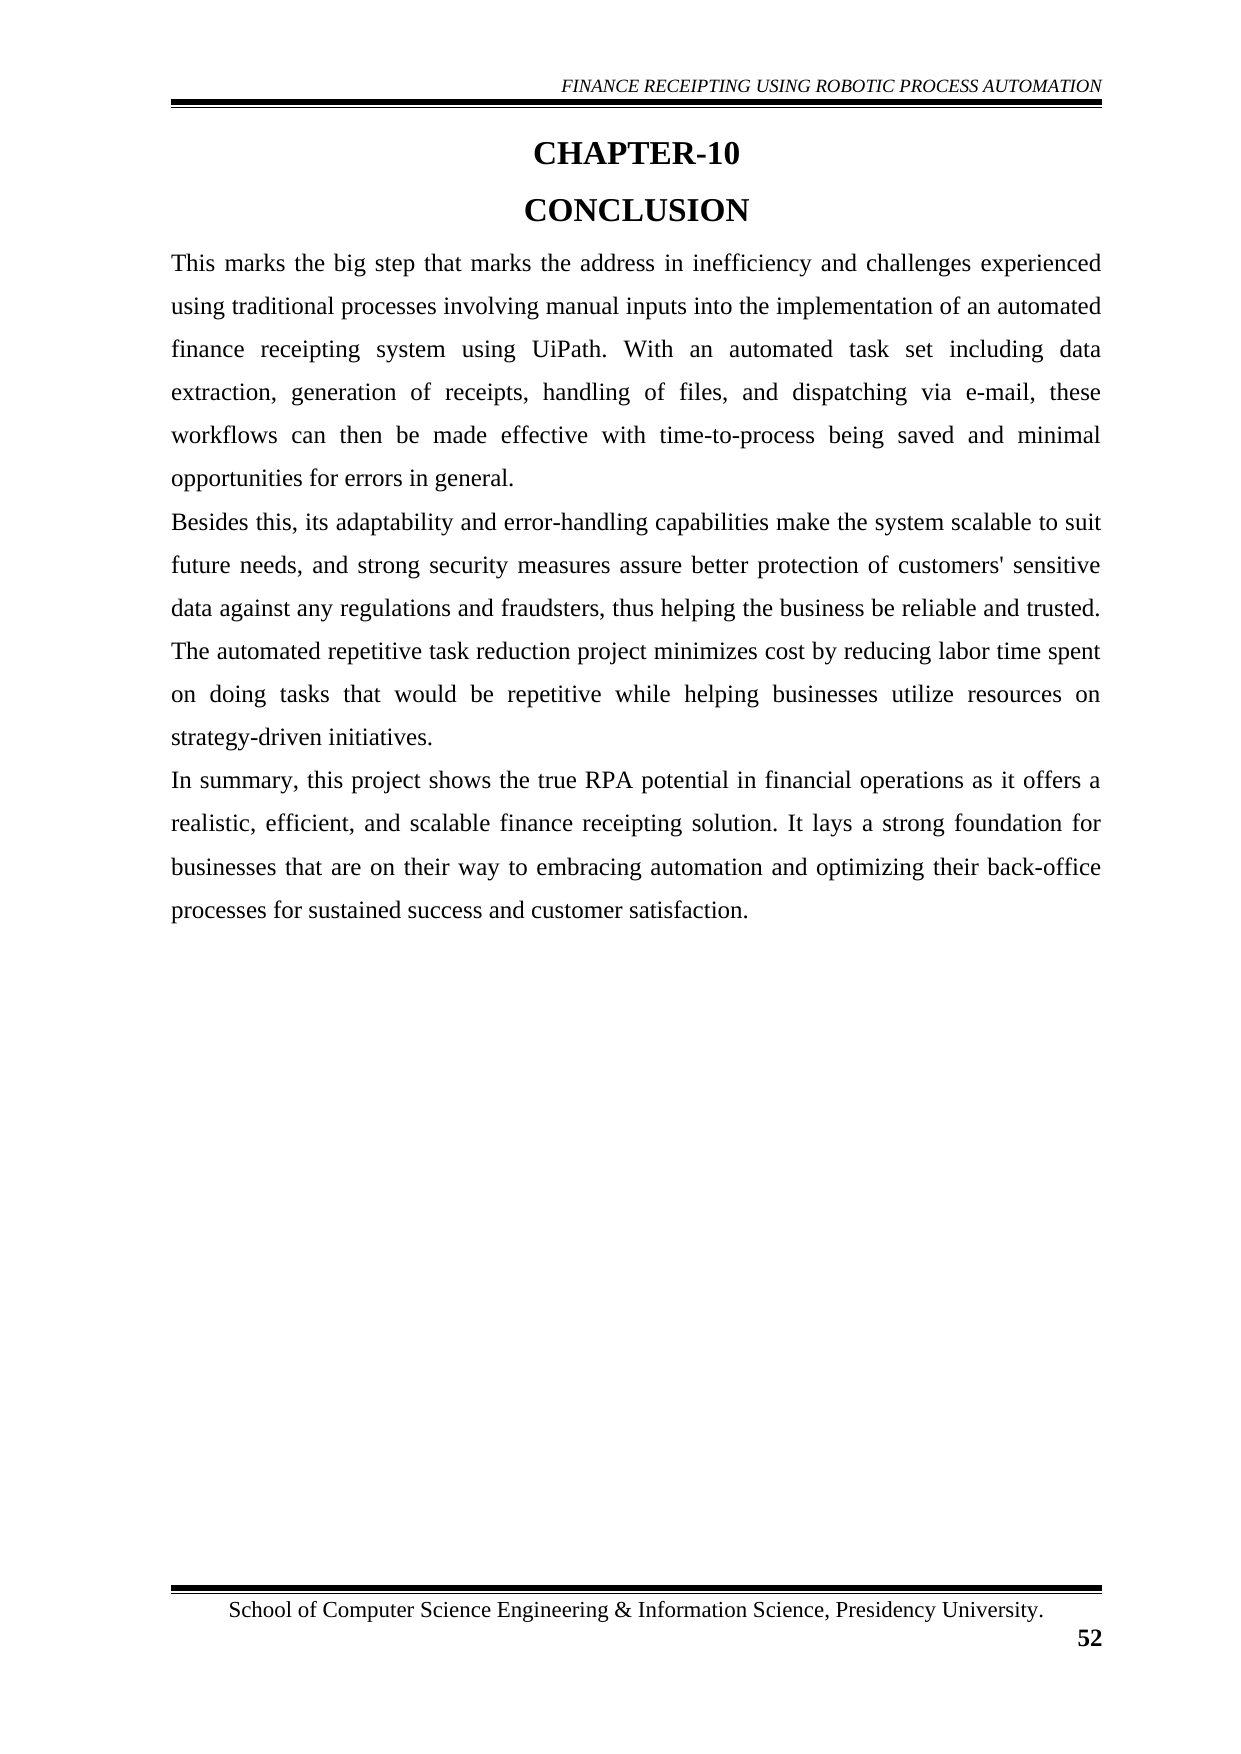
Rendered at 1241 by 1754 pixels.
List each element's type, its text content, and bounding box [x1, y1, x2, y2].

text In summary, this project shows the true RPA potential in financial operations as it offers a realistic, efficient, and scalable finance receipting solution. It lays a strong foundation for businesses that are on their way to embracing automation and optimizing their back-office processes for sustained success and customer satisfaction. [171, 765, 1102, 923]
text Besides this, its adaptability and error-handling capabilities make the system scalable to suit future needs, and strong security measures assure better protection of customers' sensitive data against any regulations and fraudsters, thus helping the business be reliable and trusted. The automated repetitive task reduction project minimizes cost by reducing labor time spent on doing tasks that would be repetitive while helping businesses utilize resources on strategy-driven initiatives. [171, 507, 1102, 751]
text CHAPTER-10 [171, 133, 1102, 171]
text This marks the big step that marks the address in inefficiency and challenges experienced using traditional processes involving manual inputs into the implementation of an automated finance receipting system using UiPath. With an automated task set including data extraction, generation of receipts, handling of files, and dispatching via e-mail, these workflows can then be made effective with time-to-process being saved and minimal opportunities for errors in general. [171, 248, 1102, 492]
text CONCLUSION [171, 190, 1102, 229]
